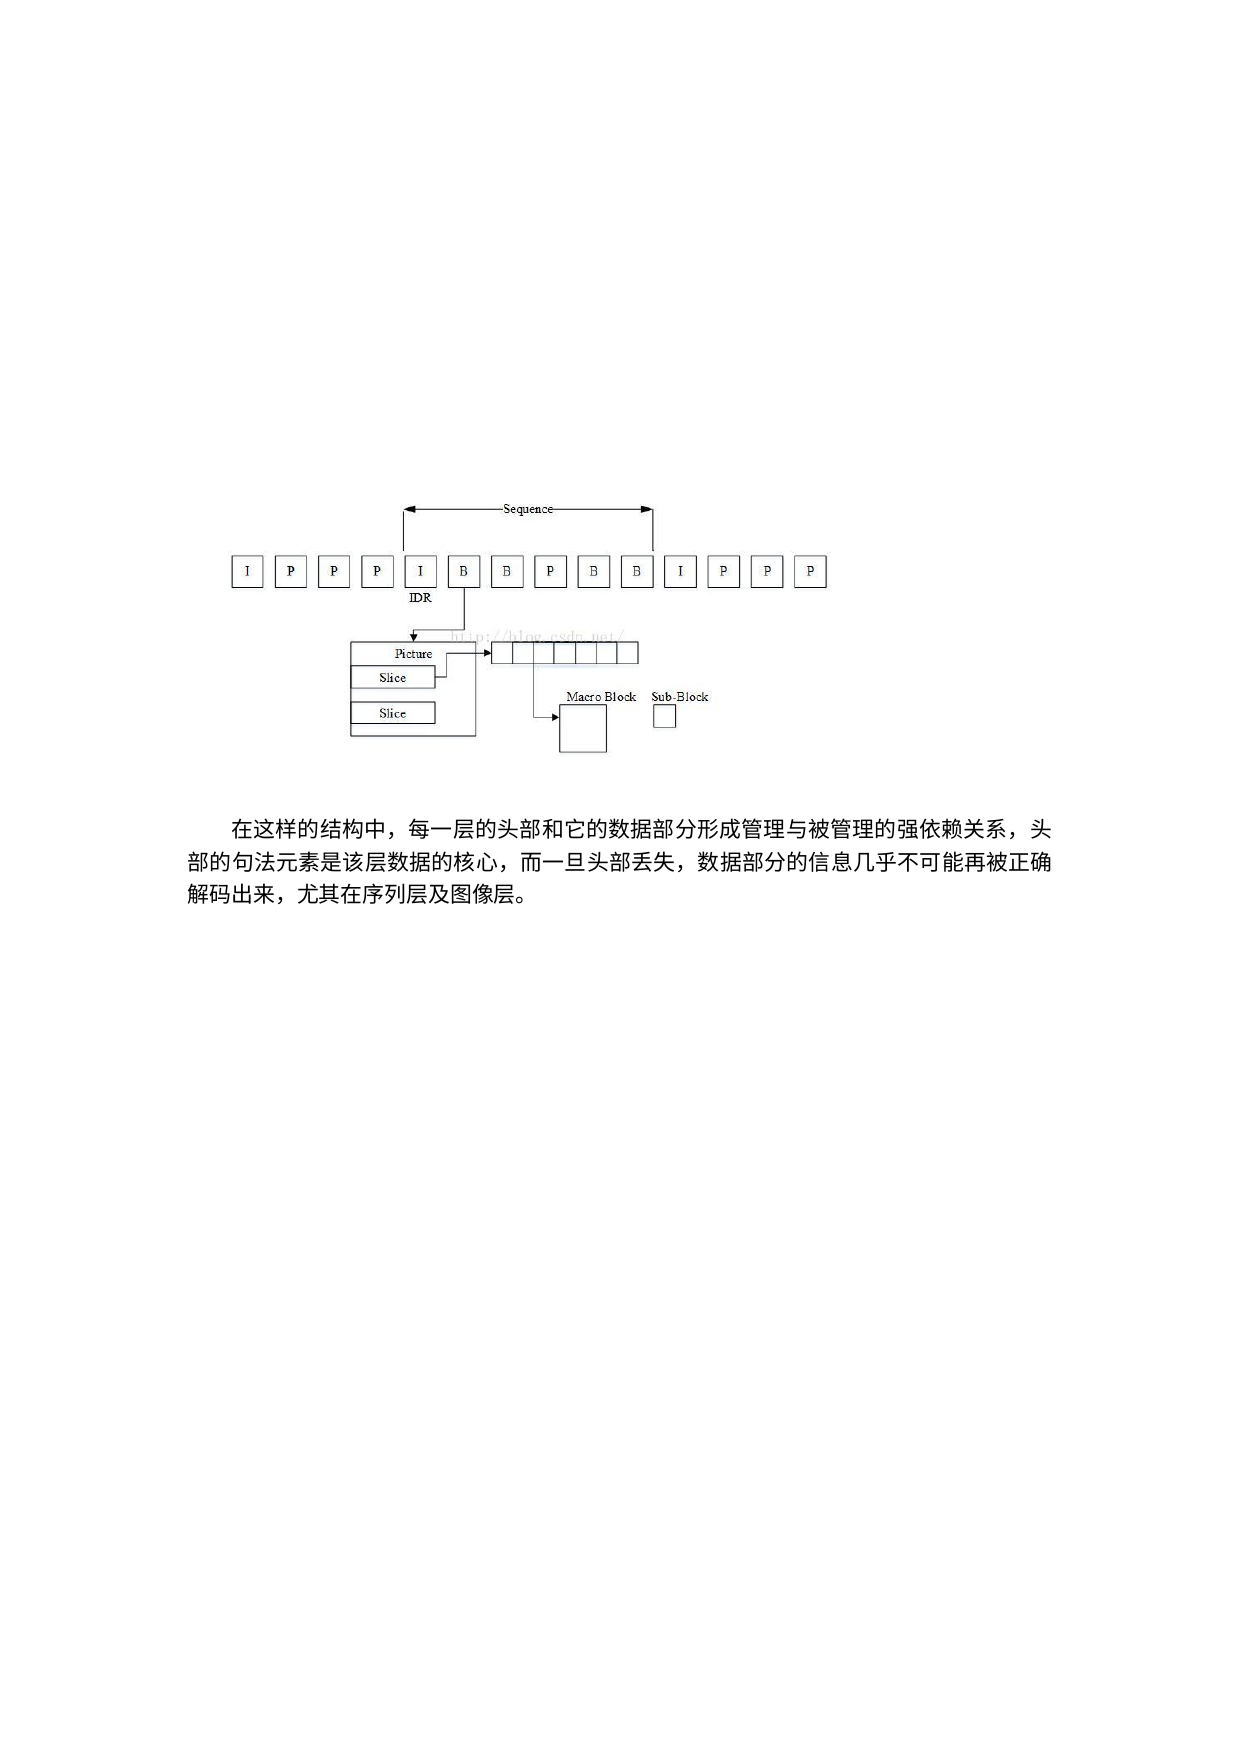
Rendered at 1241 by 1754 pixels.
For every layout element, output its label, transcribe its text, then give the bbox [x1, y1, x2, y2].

text 在这样的结构中，每一层的头部和它的数据部分形成管理与被管理的强依赖关系，头部的句法元素是该层数据的核心，而一旦头部丢失，数据部分的信息几乎不可能再被正确解码出来，尤其在序列层及图像层。 [187, 812, 1053, 909]
picture [224, 502, 833, 762]
